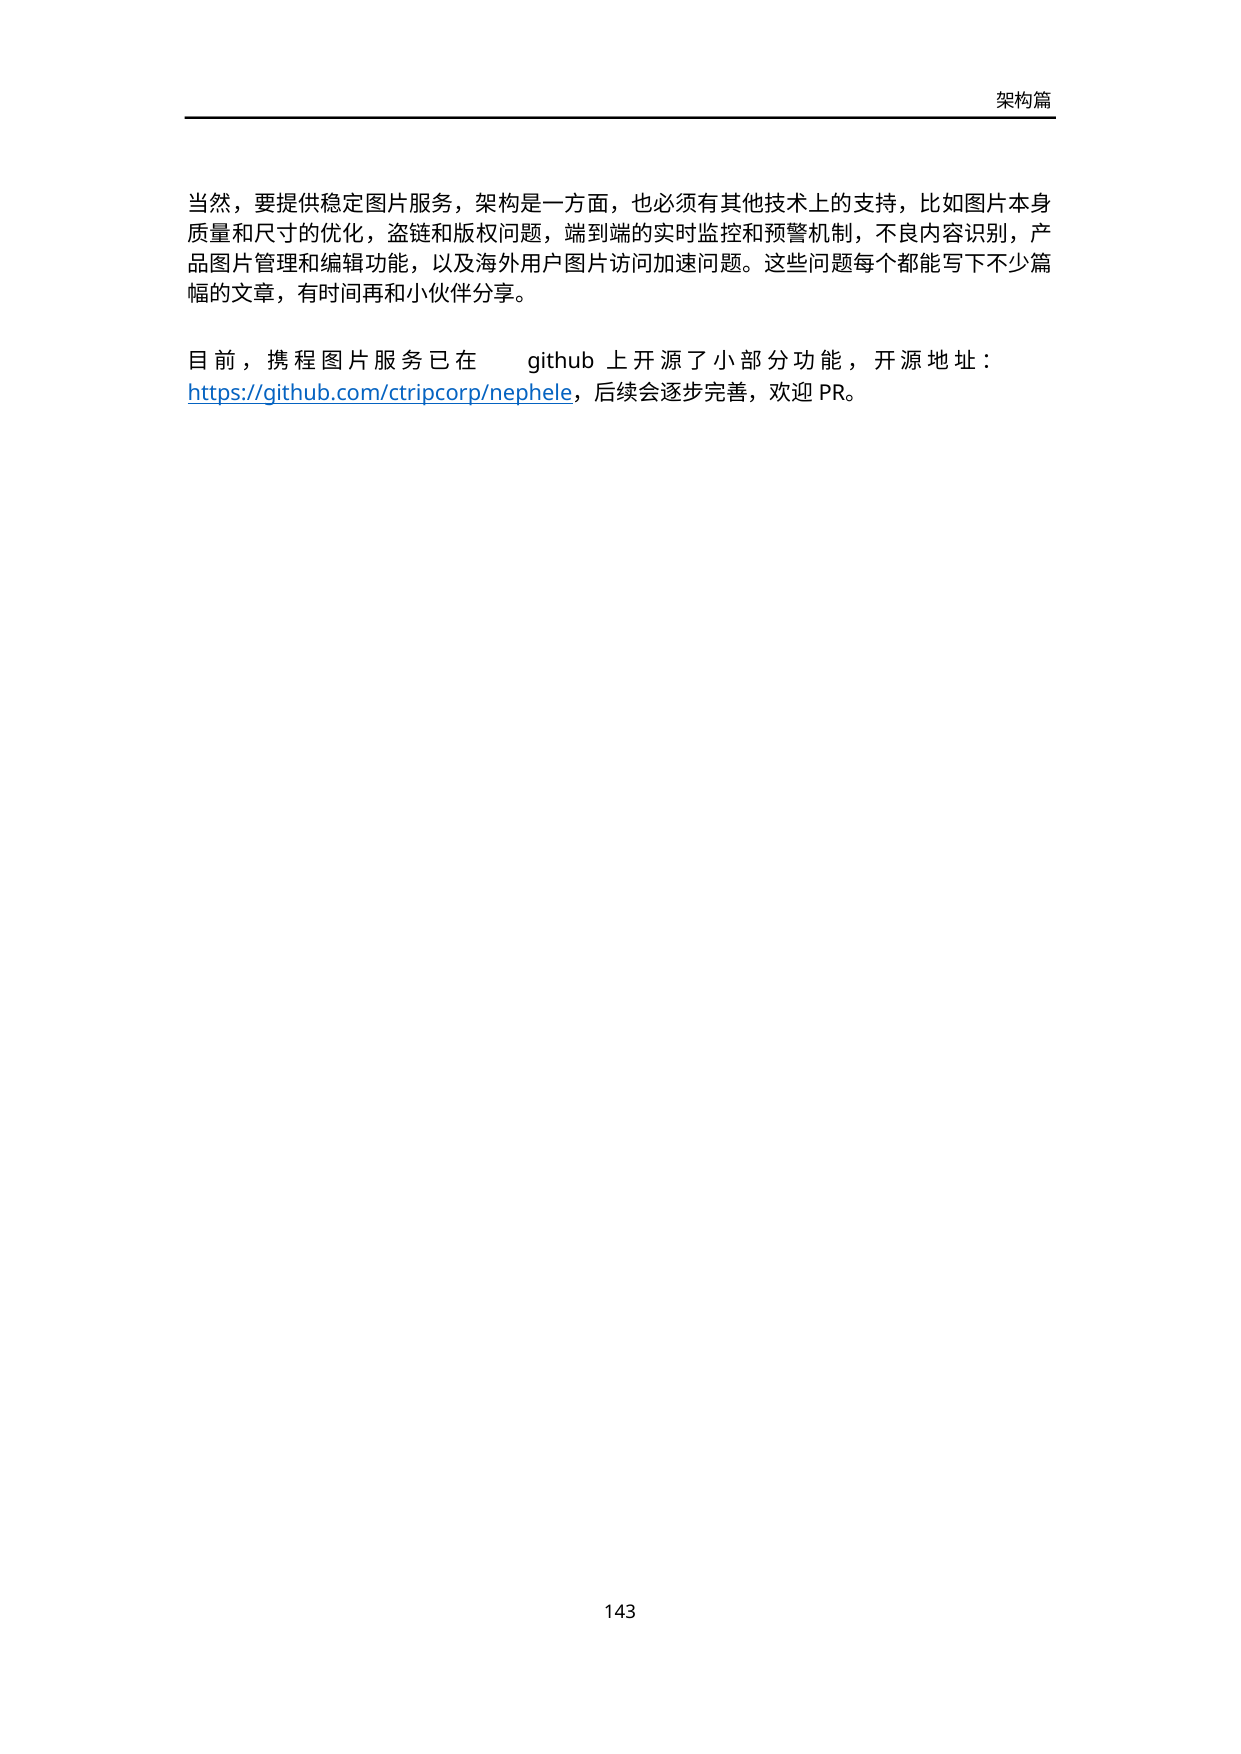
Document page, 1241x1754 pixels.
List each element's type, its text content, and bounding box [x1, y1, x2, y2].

text 目 前 ， 携 程 图 片 服 务 已 在 github 上 开 源 了 小 部 分 功 能 ， 开 源 地 址 ： [187, 350, 1090, 373]
text 当然，要提供稳定图片服务，架构是一方面，也必须有其他技术上的支持，比如图片本身质量和尺寸的优化，盗链和版权问题，端到端的实时监控和预警机制，不良内容识别，产品图片管理和编辑功能，以及海外用户图片访问加速问题。这些问题每个都能写下不少篇幅的文章，有时间再和小伙伴分享。 [187, 187, 1054, 308]
text 架构篇 [996, 92, 1089, 111]
text https://github.com/ctripcorp/nephele，后续会逐步完善，欢迎 PR。 [187, 383, 1090, 405]
text 143 [150, 1603, 1089, 1623]
